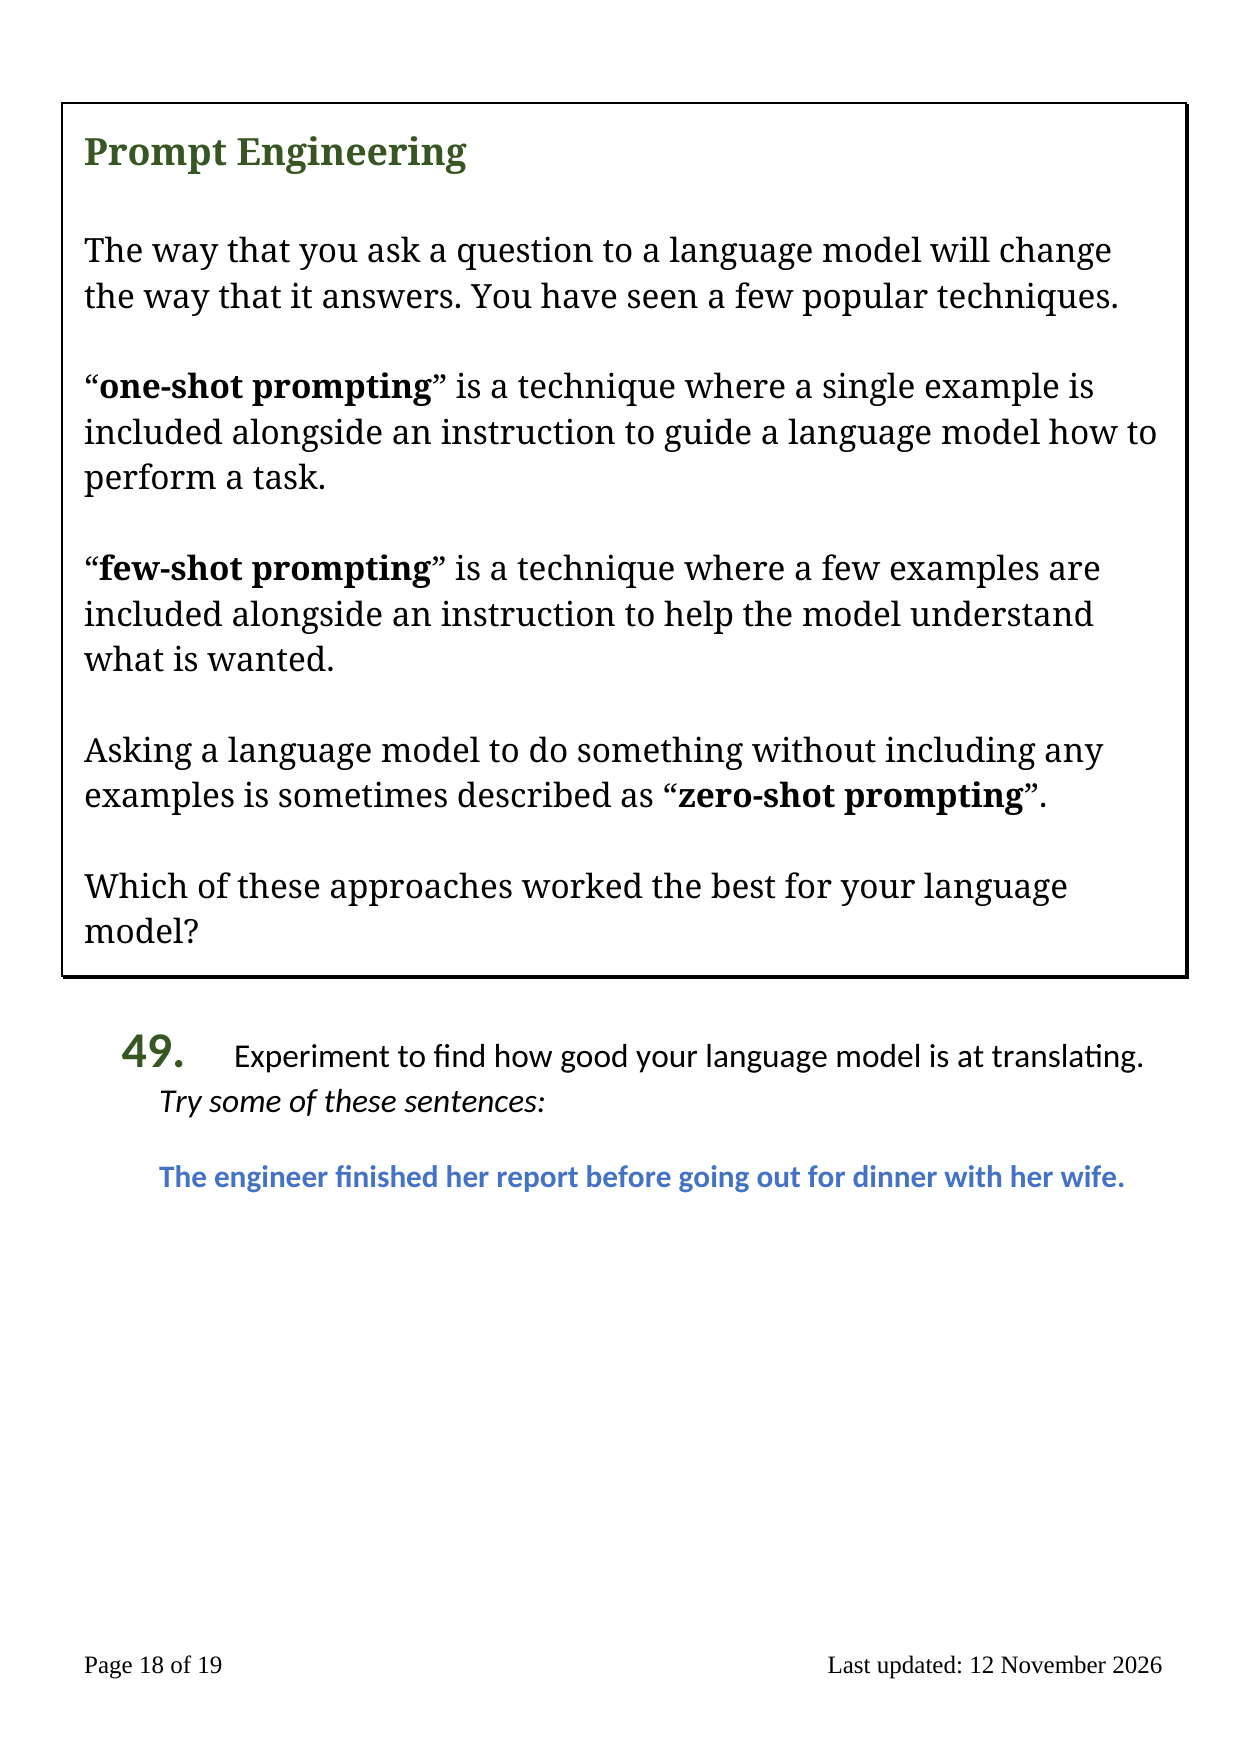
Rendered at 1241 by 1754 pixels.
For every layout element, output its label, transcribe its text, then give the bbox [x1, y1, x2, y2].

text “one-shot prompting” is a technique where a single example is included alongside an instruction to guide a language model how to perform a task. [84, 363, 1164, 499]
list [121, 1019, 1164, 1236]
text The way that you ask a question to a language model will change the way that it answers. You have seen a few popular techniques. [84, 227, 1164, 318]
text Prompt Engineering [63, 104, 1185, 176]
text Which of these approaches worked the best for your language model? [63, 840, 1185, 975]
text “few-shot prompting” is a technique where a few examples are included alongside an instruction to help the model understand what is wanted. [84, 545, 1164, 681]
text Asking a language model to do something without including any examples is sometimes described as “zero-shot prompting”. [84, 727, 1164, 817]
